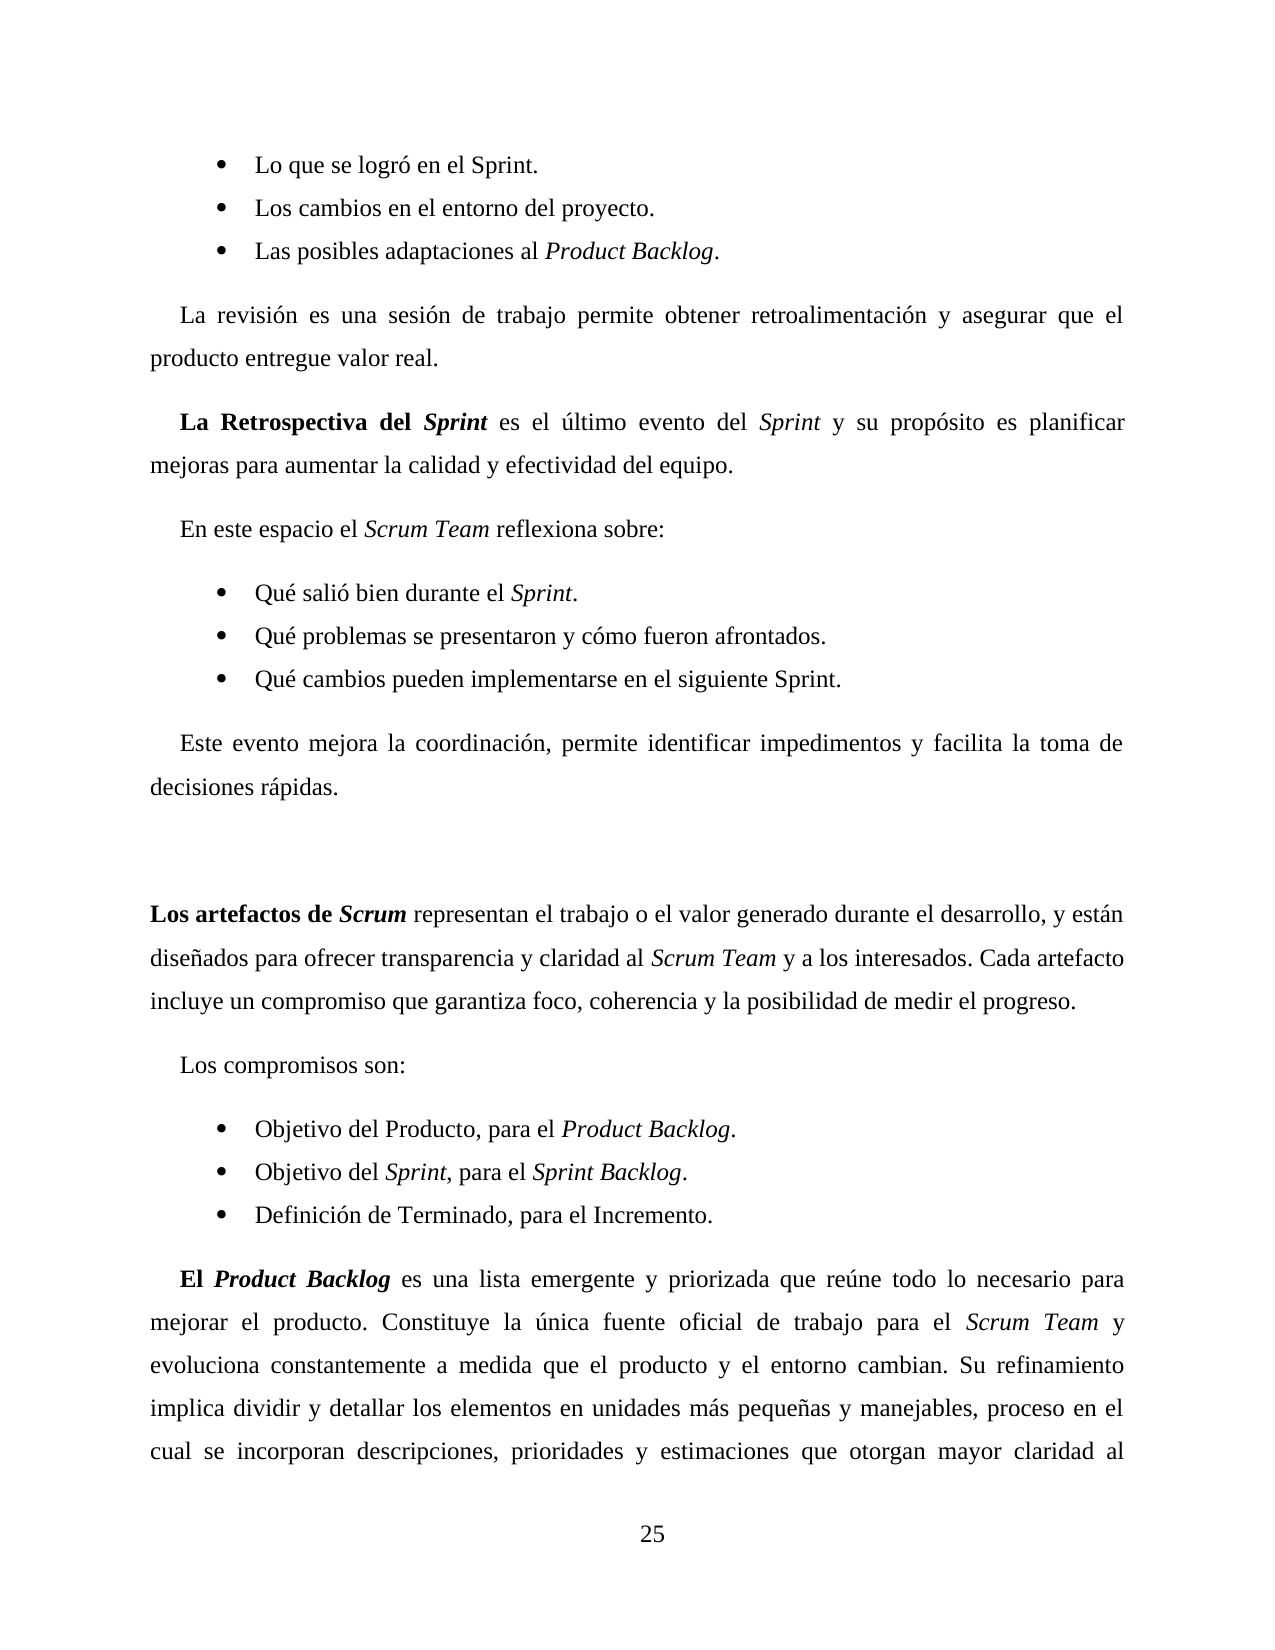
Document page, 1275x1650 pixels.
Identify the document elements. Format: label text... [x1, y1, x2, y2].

list Las posibles adaptaciones al Product Backlog. [217, 236, 1125, 265]
text Este evento mejora la coordinación, permite identificar impedimentos y facilita la toma de decisiones rápidas. [150, 728, 1125, 800]
list Definición de Terminado, para el Incremento. [217, 1200, 1125, 1229]
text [150, 1264, 1125, 1465]
text La Retrospectiva del Sprint es el último evento del Sprint y su propósito es planificar mejoras para aumentar la calidad y efectividad del equipo. [150, 407, 1125, 479]
list Objetivo del Producto, para el Product Backlog. [217, 1114, 1125, 1142]
text En este espacio el Scrum Team reflexiona sobre: [150, 514, 1125, 543]
text La revisión es una sesión de trabajo permite obtener retroalimentación y asegurar que el producto entregue valor real. [150, 300, 1125, 372]
list Los cambios en el entorno del proyecto. [217, 193, 1125, 222]
list Lo que se logró en el Sprint. [217, 150, 1125, 179]
list Qué problemas se presentaron y cómo fueron afrontados. [217, 621, 1125, 650]
list Qué cambios pueden implementarse en el siguiente Sprint. [217, 664, 1125, 693]
list Qué salió bien durante el Sprint. [217, 578, 1125, 607]
text Los artefactos de Scrum representan el trabajo o el valor generado durante el desarrollo, y están diseñados para ofrecer transparencia y claridad al Scrum Team y a los interesados. Cada artefacto incluye un compromiso que garantiza foco, coherencia y la posibilidad de medir el progreso. [150, 899, 1125, 1014]
list Objetivo del Sprint, para el Sprint Backlog. [217, 1157, 1125, 1186]
text Los compromisos son: [150, 1050, 1125, 1078]
